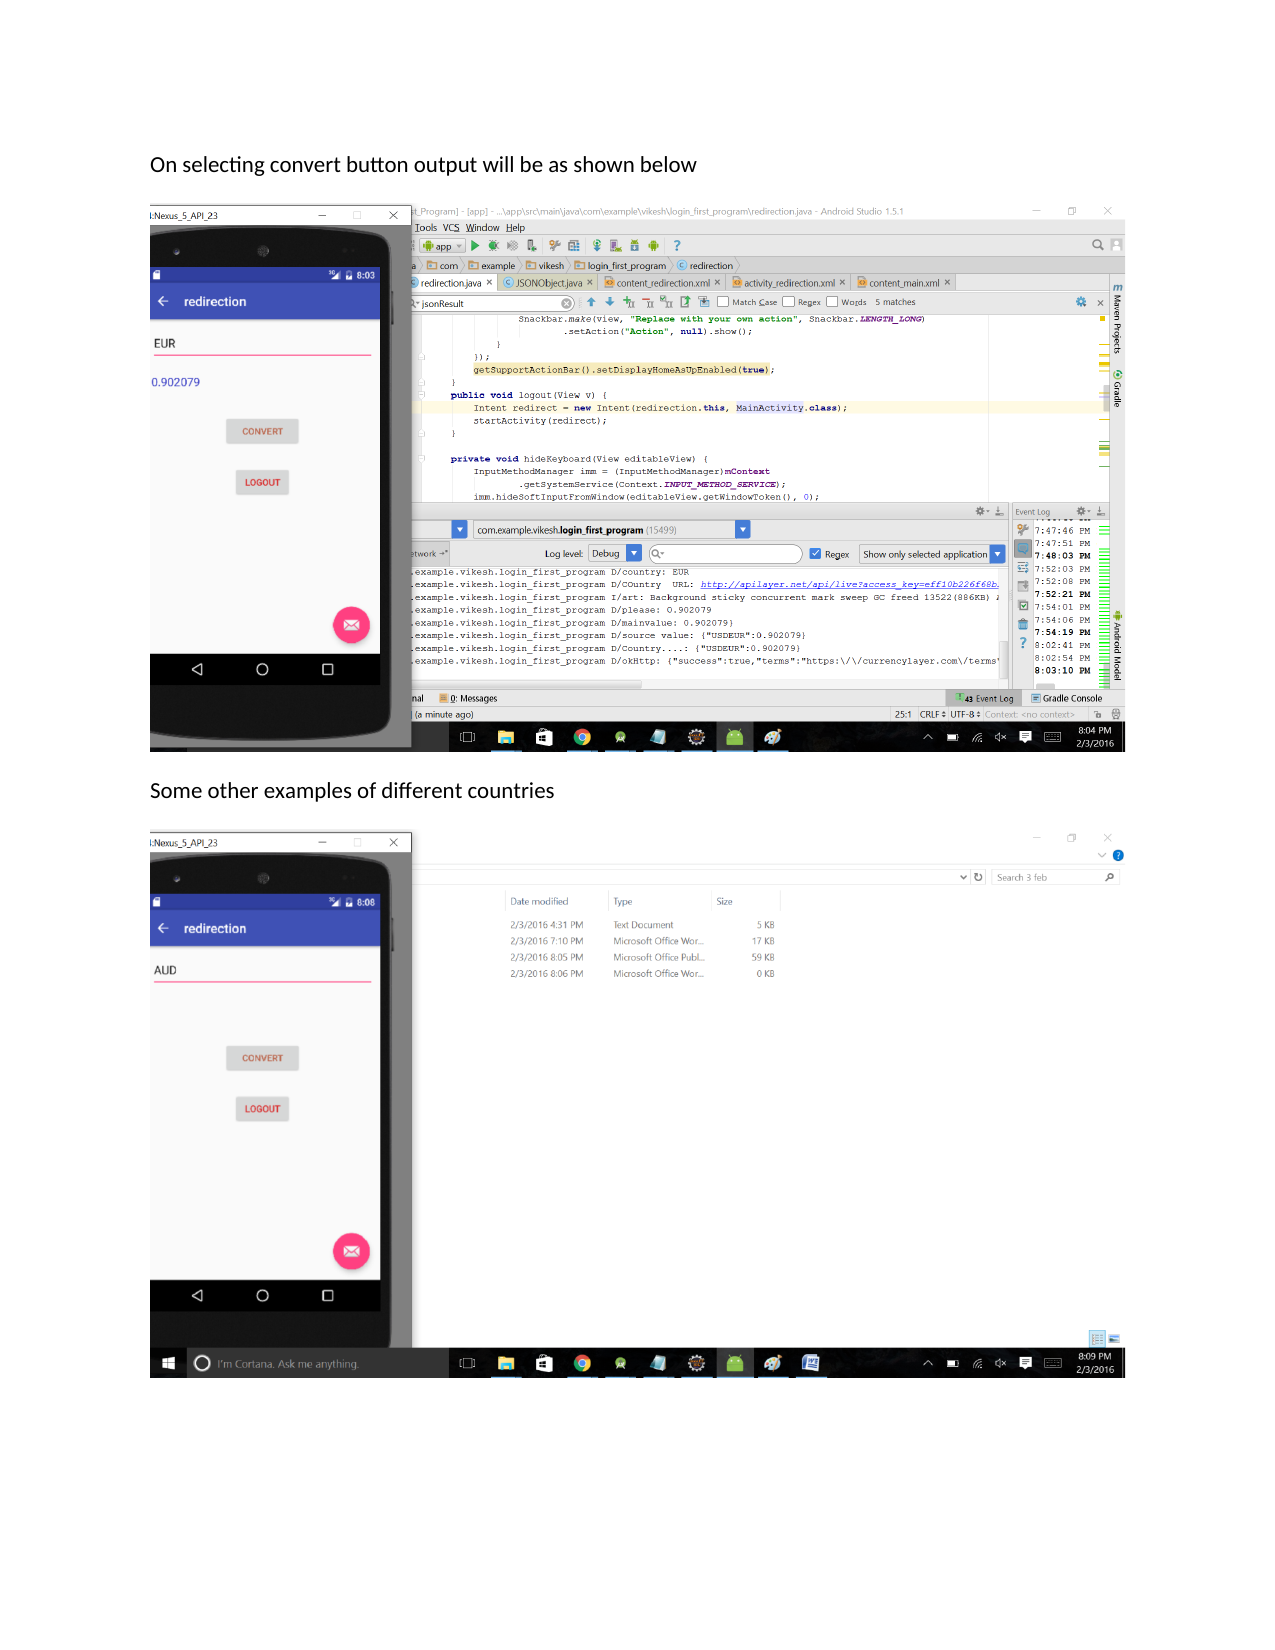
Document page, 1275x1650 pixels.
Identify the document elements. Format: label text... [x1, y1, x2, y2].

picture [150, 829, 1125, 1378]
text Some other examples of different countries [150, 776, 1125, 804]
text On selecting convert button output will be as shown below [150, 150, 1125, 178]
picture [150, 203, 1125, 752]
